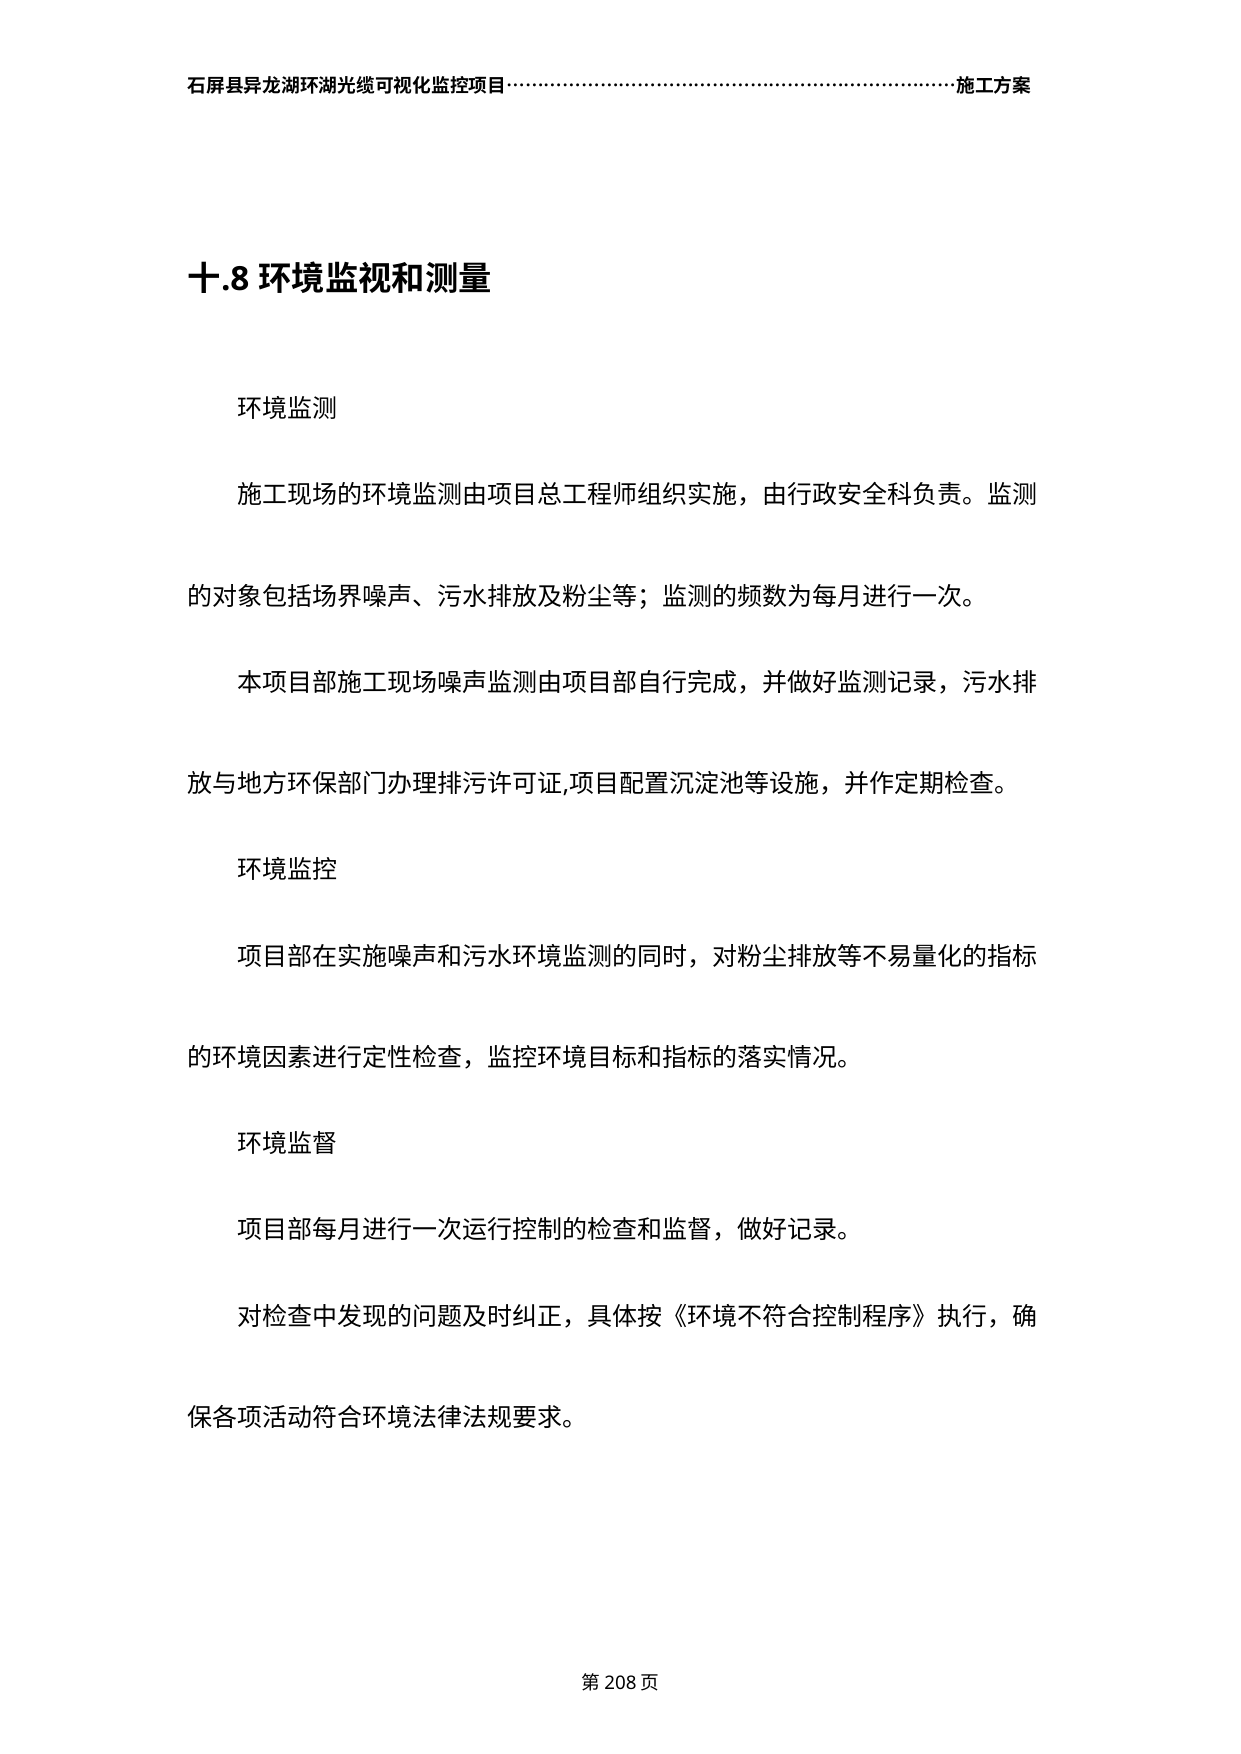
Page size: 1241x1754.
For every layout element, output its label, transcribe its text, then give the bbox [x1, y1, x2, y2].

text 本项目部施工现场噪声监测由项目部自行完成，并做好监测记录，污水排放与地方环保部门办理排污许可证,项目配置沉淀池等设施，并作定期检查。 [187, 646, 1053, 816]
text 环境监控 [187, 834, 1053, 902]
text 对检查中发现的问题及时纠正，具体按《环境不符合控制程序》执行，确保各项活动符合环境法律法规要求。 [187, 1280, 1053, 1450]
text 项目部在实施噪声和污水环境监测的同时，对粉尘排放等不易量化的指标的环境因素进行定性检查，监控环境目标和指标的落实情况。 [187, 920, 1053, 1090]
text 项目部每月进行一次运行控制的检查和监督，做好记录。 [187, 1194, 1053, 1262]
subtitle 环境监视和测量 [187, 242, 1053, 310]
text 环境监督 [187, 1108, 1053, 1176]
text 环境监测 [187, 372, 1053, 440]
text 施工现场的环境监测由项目总工程师组织实施，由行政安全科负责。监测的对象包括场界噪声、污水排放及粉尘等；监测的频数为每月进行一次。 [187, 458, 1053, 628]
